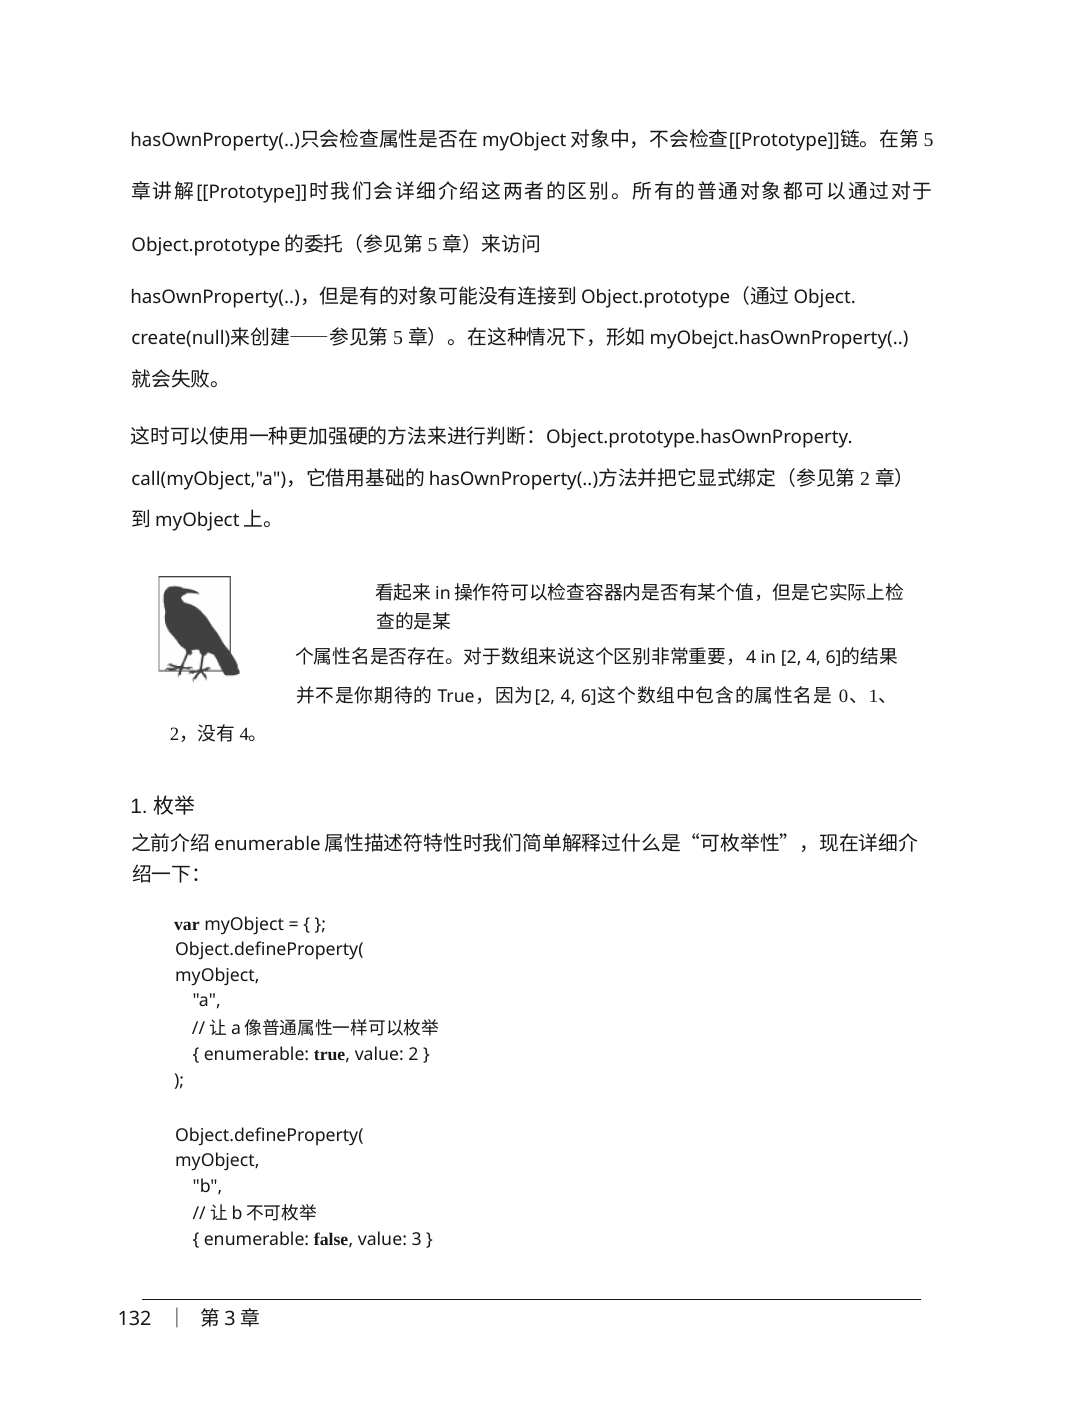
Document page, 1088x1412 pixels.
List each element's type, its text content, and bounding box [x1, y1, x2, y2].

text 这时可以使用一种更加强硬的方法来进行判断：Object.prototype.hasOwnProperty. call(myObject,"a")，它借用基础的hasOwnProperty(..)方法并把它显式绑定（参见第 2 章）到myObject上。 [130, 420, 932, 533]
text { enumerable: true, value: 2 } [174, 1041, 657, 1065]
text "b", [174, 1173, 657, 1197]
text ); [174, 1067, 657, 1091]
picture [158, 576, 240, 682]
subtitle 1. 枚举 [130, 789, 932, 819]
text var myObject = { }; Object.defineProperty( myObject, [174, 911, 390, 986]
text // 让b不可枚举 [174, 1199, 657, 1225]
text // 让a像普通属性一样可以枚举 [173, 1014, 764, 1039]
text 看起来in操作符可以检查容器内是否有某个值，但是它实际上检查的是某 [248, 577, 915, 634]
text { enumerable: false, value: 3 } [174, 1226, 657, 1251]
text 之前介绍enumerable属性描述符特性时我们简单解释过什么是“可枚举性”，现在详细介绍一下： [131, 828, 932, 887]
text hasOwnProperty(..)只会检查属性是否在myObject对象中，不会检查[[Prototype]]链。在第 5 章讲解[[Prototype]]时我们会详细介绍这两者的区别。所有的普通对象都可以通过对于Object.prototype的委托（参见第 5 章）来访问 [130, 124, 933, 257]
text 个属性名是否存在。对于数组来说这个区别非常重要，4 in [2, 4, 6]的结果并不是你期待的True，因为[2, 4, 6]这个数组中包含的属性名是 0、1、 2，没有 4。 [168, 642, 898, 746]
text hasOwnProperty(..)，但是有的对象可能没有连接到Object.prototype（通过Object. create(null)来创建——参见第 5 章）。在这种情况下，形如myObejct.hasOwnProperty(..) 就会失败。 [130, 280, 932, 392]
text "a", [174, 988, 657, 1012]
text Object.defineProperty( myObject, [174, 1093, 399, 1171]
